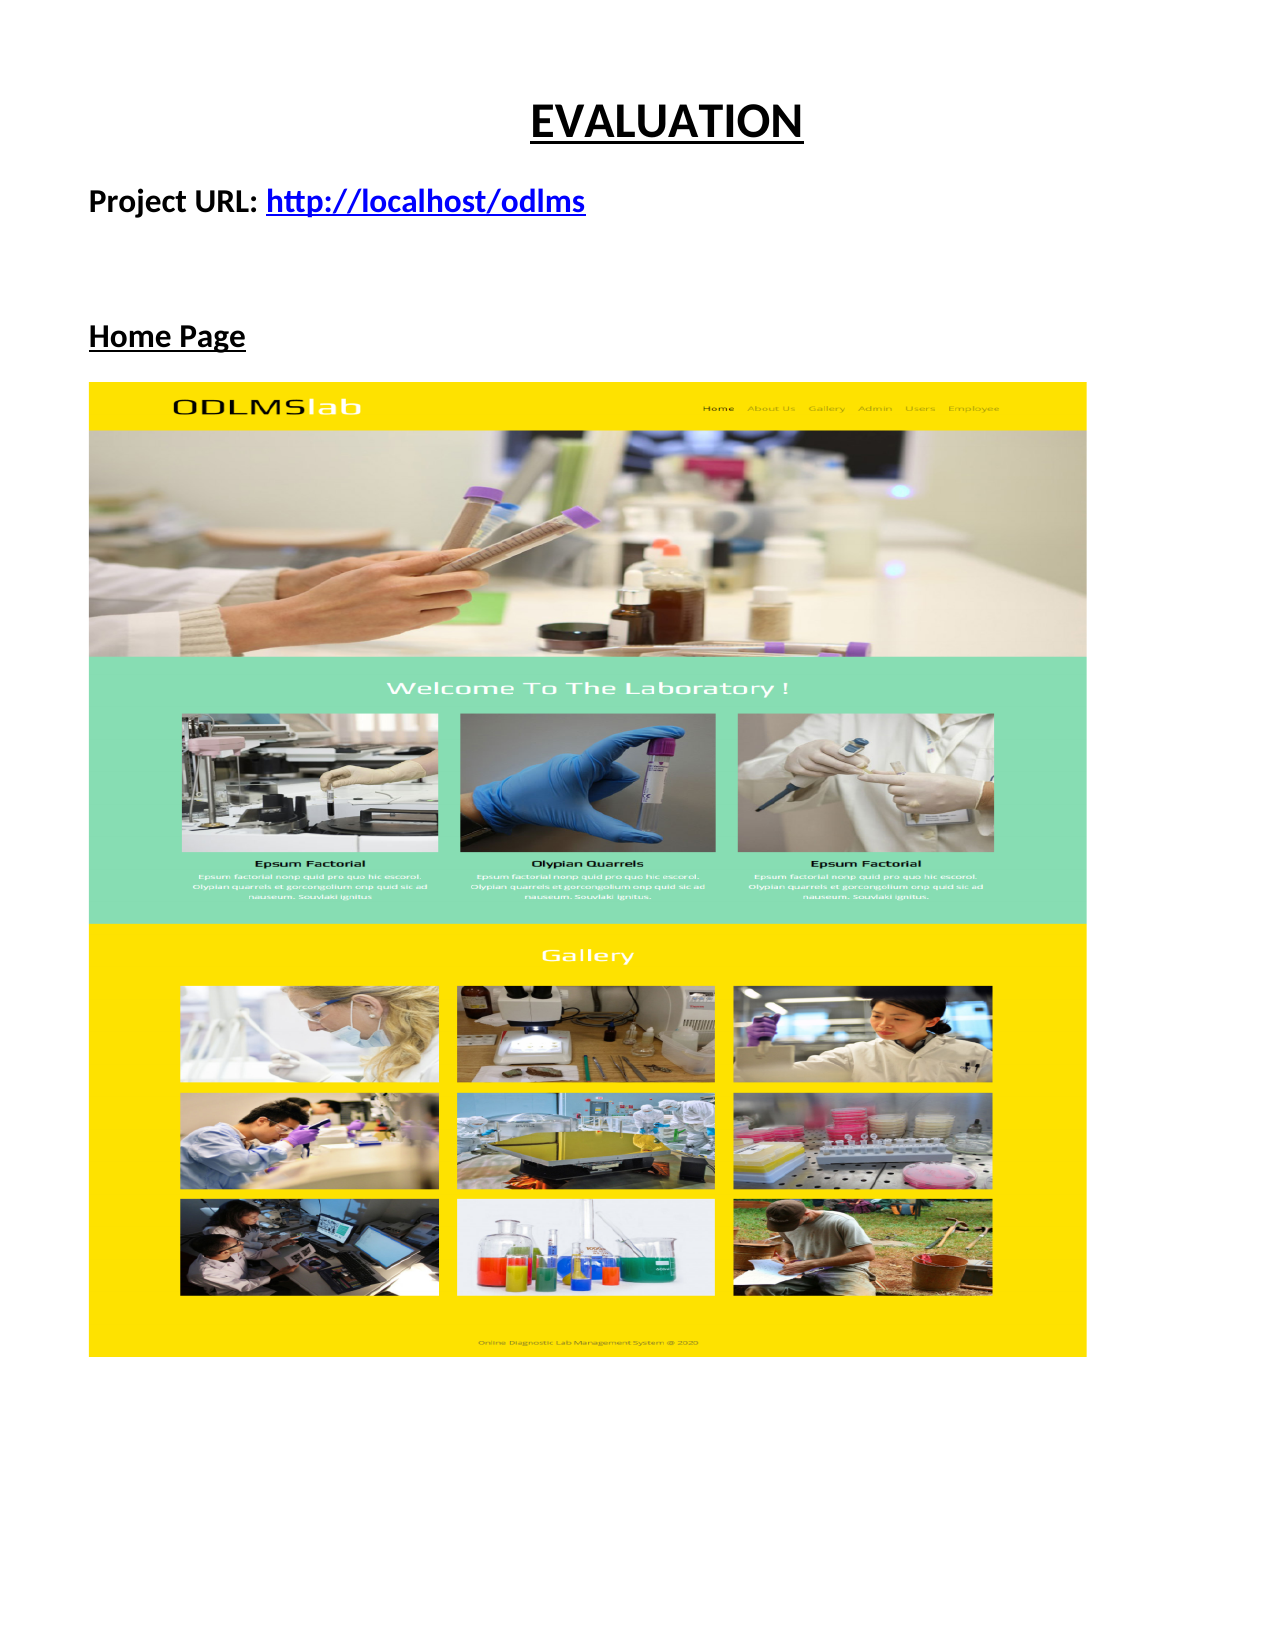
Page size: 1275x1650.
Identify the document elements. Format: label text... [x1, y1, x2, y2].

text Home Page [89, 315, 1245, 356]
picture [88, 382, 1087, 1357]
text Project URL: http://localhost/odlms [89, 179, 1245, 220]
text EVALUATION [89, 89, 1245, 150]
